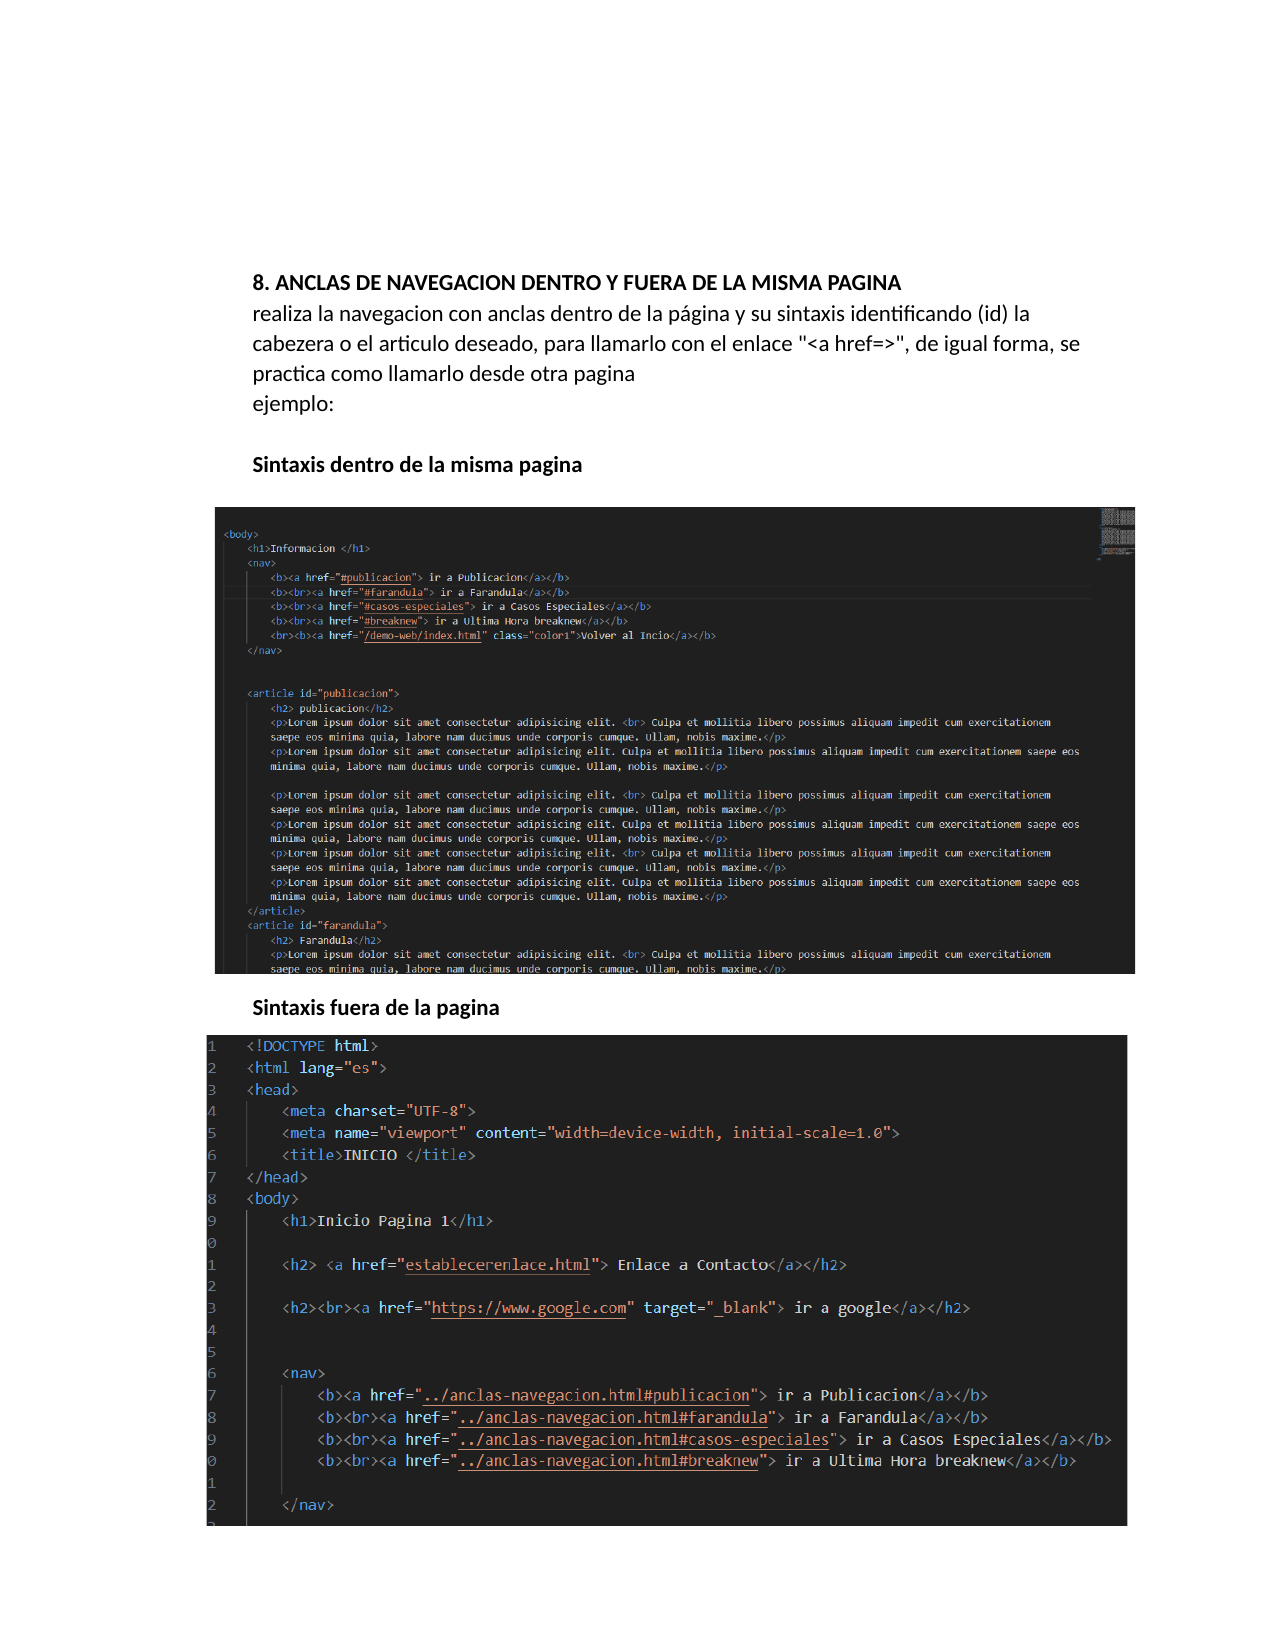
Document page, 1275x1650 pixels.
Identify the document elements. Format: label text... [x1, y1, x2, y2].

picture [214, 507, 1136, 974]
list realiza la navegacion con anclas dentro de la página y su sintaxis identificando (id) la cabezera o el articulo deseado, para llamarlo con el enlace "<a href=>", de igual forma, se practica como llamarlo desde otra pagina [252, 299, 1098, 387]
picture [206, 1035, 1128, 1526]
list ejemplo: [252, 389, 1098, 417]
list Sintaxis dentro de la misma pagina [252, 450, 1098, 478]
list Sintaxis fuera de la pagina [252, 993, 1098, 1021]
list 8. ANCLAS DE NAVEGACION DENTRO Y FUERA DE LA MISMA PAGINA [252, 268, 1098, 296]
